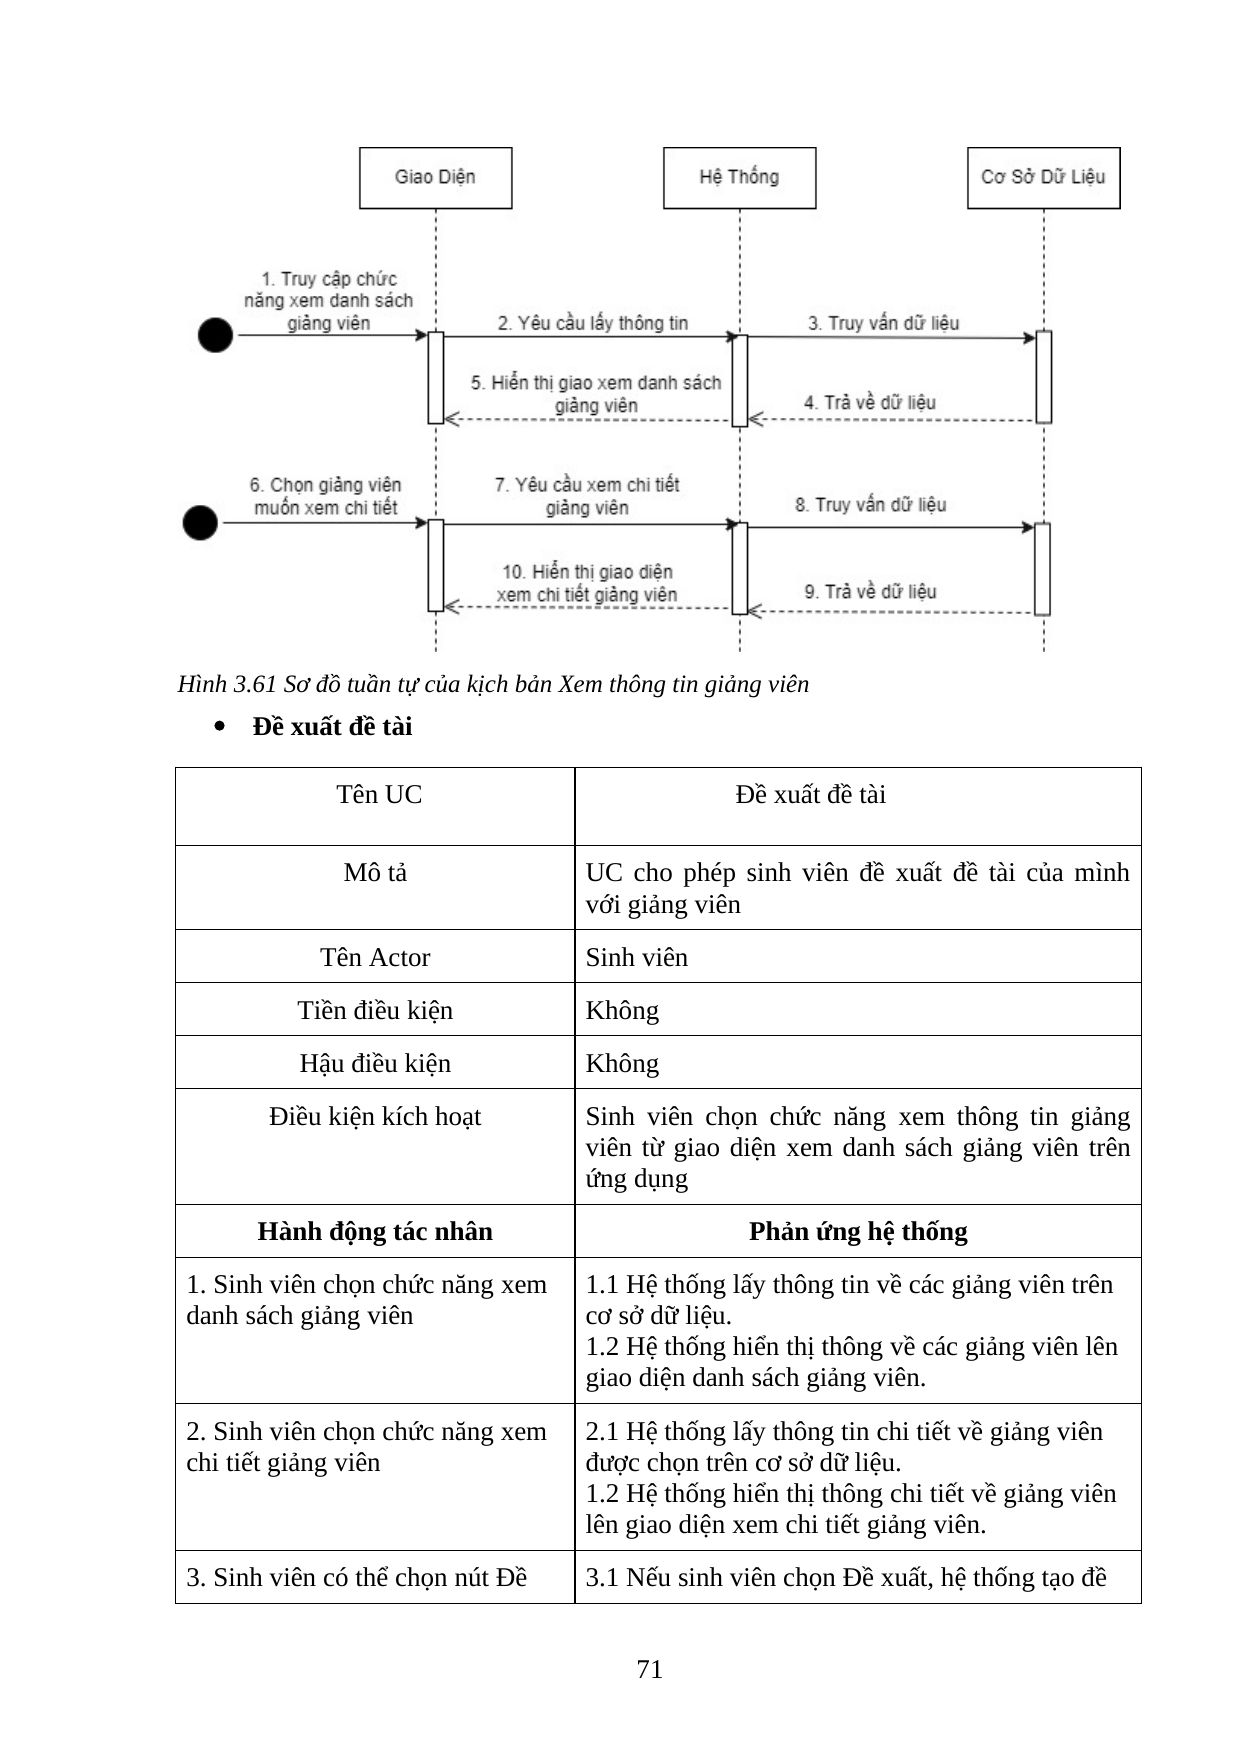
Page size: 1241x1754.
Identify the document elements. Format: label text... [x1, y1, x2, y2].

table_cell Tên Actor [176, 930, 574, 982]
table_cell Phản ứng hệ thống [576, 1205, 1141, 1257]
table_cell Tiền điều kiện [176, 983, 574, 1035]
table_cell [176, 1551, 574, 1603]
table_cell 1.1 Hệ thống lấy thông tin về các giảng viên trên cơ sở dữ liệu. 1.2 Hệ thống hiển thị thông về các giảng viên lên giao diện danh sách giảng viên. [576, 1258, 1141, 1403]
table_cell Hậu điều kiện [176, 1036, 574, 1088]
table_header Tên UC [176, 768, 574, 845]
table_cell Hành động tác nhân [176, 1205, 574, 1257]
table_cell Sinh viên [576, 930, 1141, 982]
table_cell 2. Sinh viên chọn chức năng xem chi tiết giảng viên [176, 1404, 574, 1549]
table_cell Không [576, 983, 1141, 1035]
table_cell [576, 1551, 1141, 1603]
table_cell 1. Sinh viên chọn chức năng xem danh sách giảng viên [176, 1258, 574, 1403]
table_cell Mô tả [176, 846, 574, 929]
table_cell Không [576, 1036, 1141, 1088]
table_cell Sinh viên chọn chức năng xem thông tin giảng viên từ giao diện xem danh sách giảng viên trên ứng dụng [576, 1089, 1141, 1204]
table_cell Điều kiện kích hoạt [176, 1089, 574, 1204]
list Đề xuất đề tài [215, 710, 1122, 741]
picture [177, 147, 1121, 652]
table_cell UC cho phép sinh viên đề xuất đề tài của mình với giảng viên [576, 846, 1141, 929]
table_header Đề xuất đề tài [576, 768, 1141, 845]
table_cell 2.1 Hệ thống lấy thông tin chi tiết về giảng viên được chọn trên cơ sở dữ liệu. 1.2 Hệ thống hiển thị thông chi tiết về giảng viên lên giao diện xem chi tiết giảng viên. [576, 1404, 1141, 1549]
